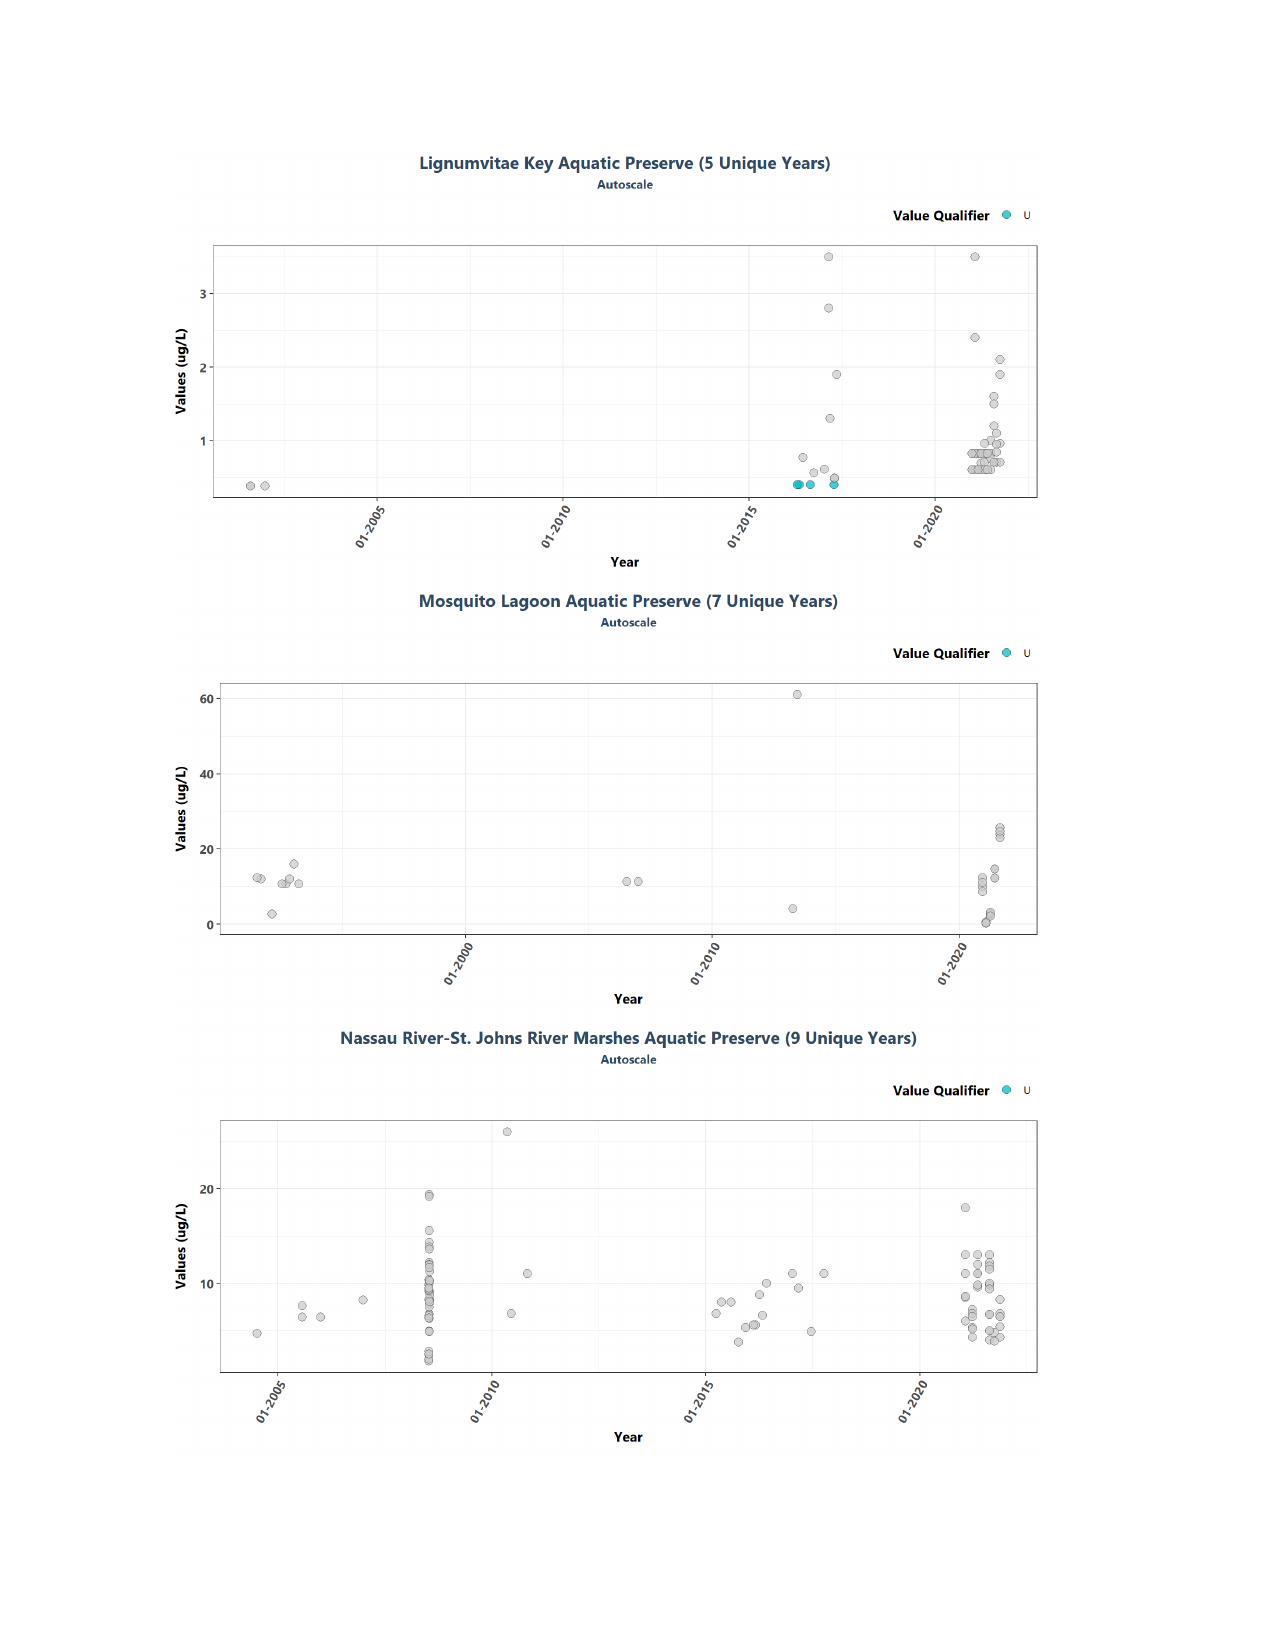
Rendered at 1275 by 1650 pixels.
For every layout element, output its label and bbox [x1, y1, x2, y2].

picture [168, 150, 1044, 1463]
